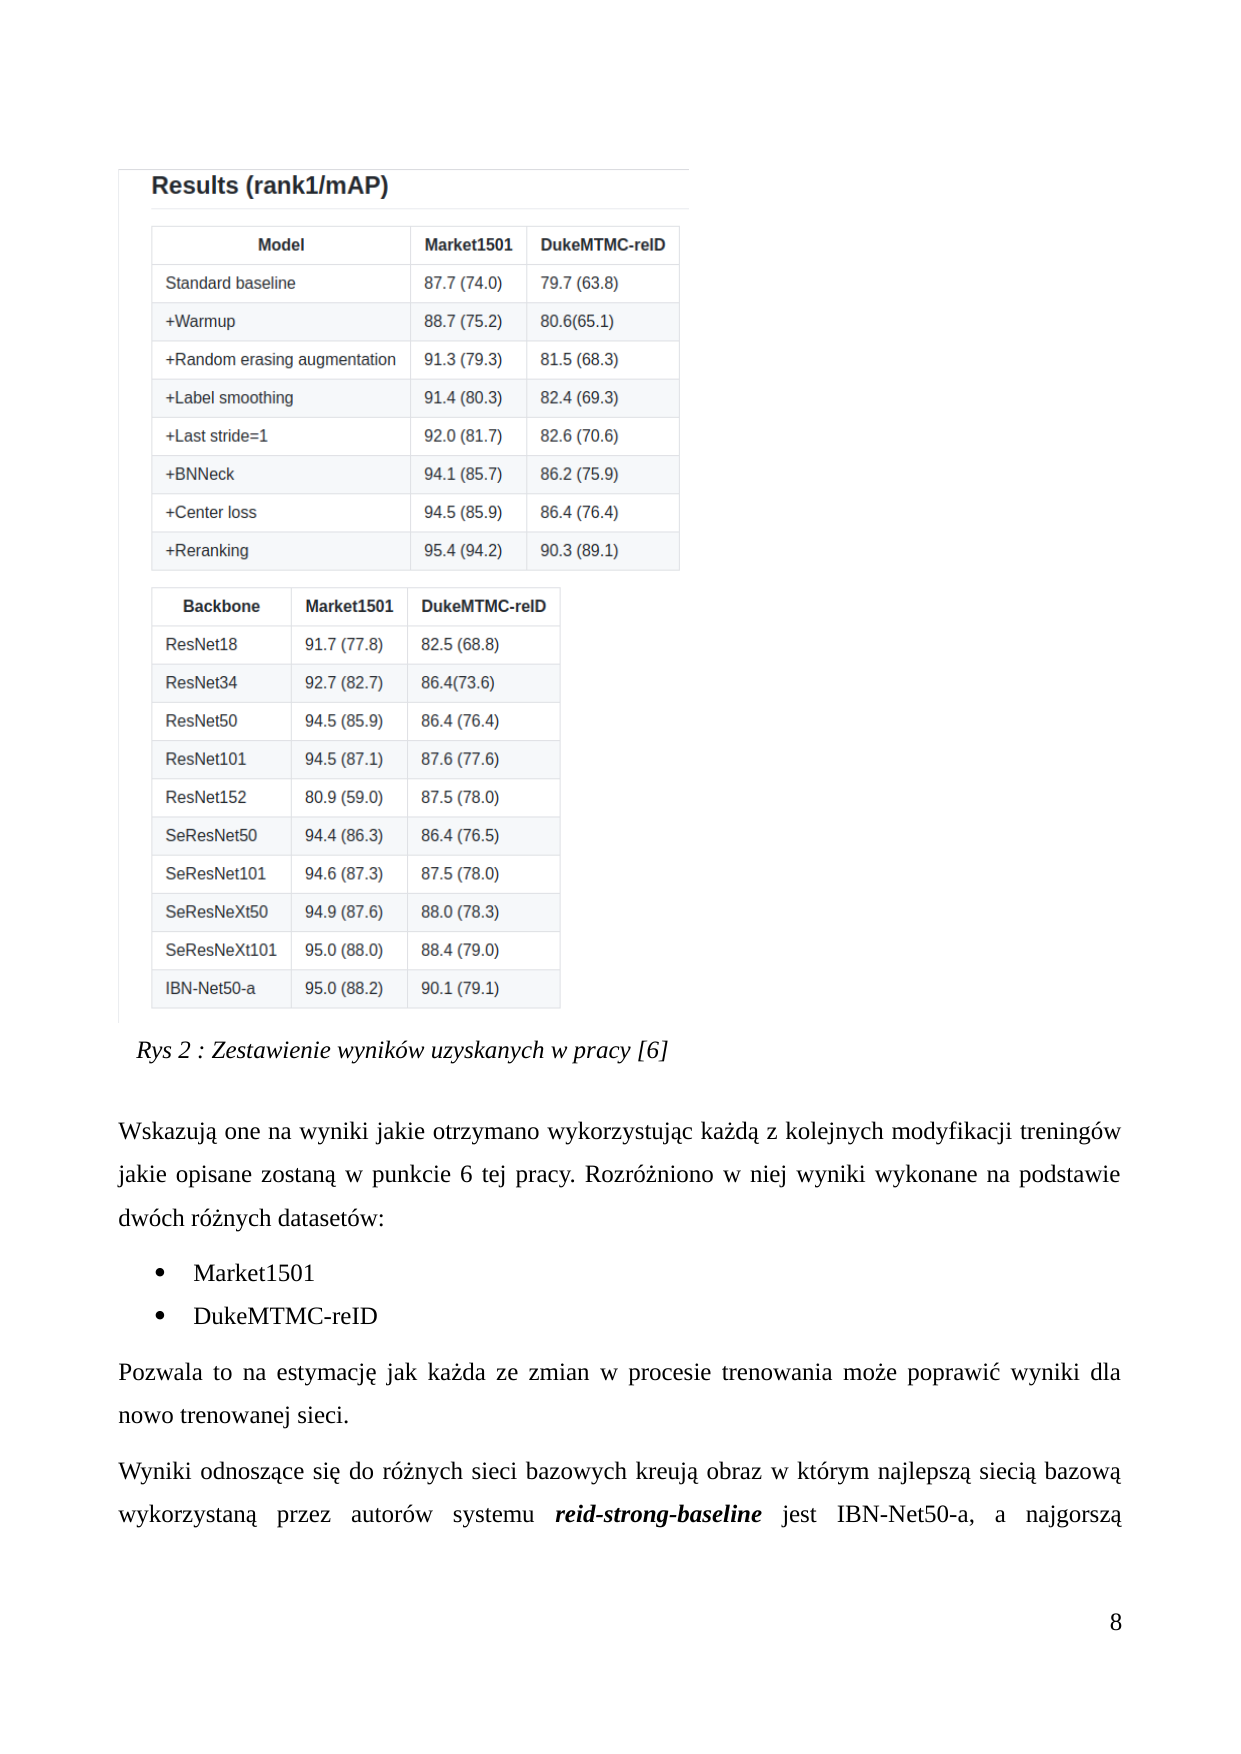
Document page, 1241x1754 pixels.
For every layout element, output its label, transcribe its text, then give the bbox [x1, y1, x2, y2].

list DukeMTMC-reID [156, 1301, 1122, 1330]
text Pozwala to na estymację jak każda ze zmian w procesie trenowania może poprawić wyniki dla nowo trenowanej sieci. [118, 1357, 1122, 1429]
list Market1501 [156, 1258, 1122, 1287]
picture [118, 168, 689, 1023]
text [118, 1456, 1122, 1528]
text Wskazują one na wyniki jakie otrzymano wykorzystując każdą z kolejnych modyfikacji treningów jakie opisane zostaną w punkcie 6 tej pracy. Rozróżniono w niej wyniki wykonane na podstawie dwóch różnych datasetów: [118, 1116, 1122, 1231]
